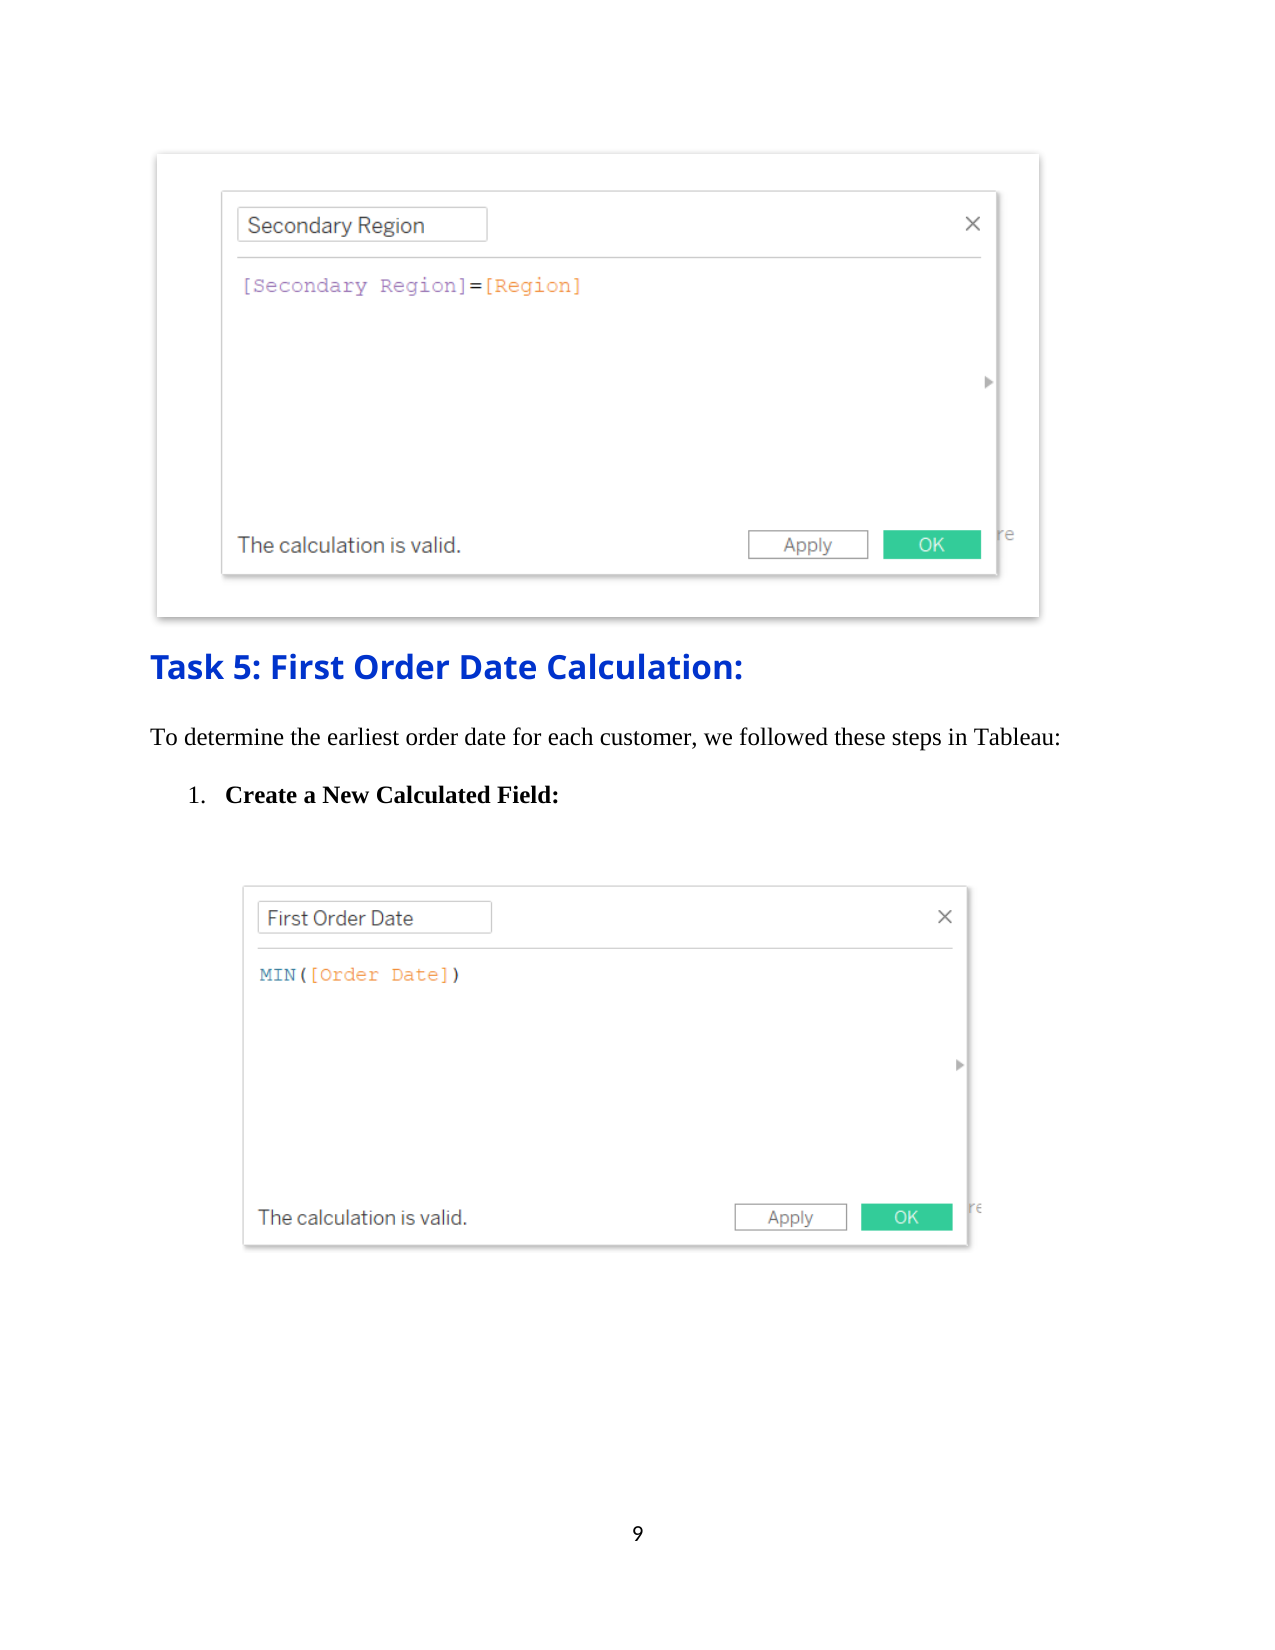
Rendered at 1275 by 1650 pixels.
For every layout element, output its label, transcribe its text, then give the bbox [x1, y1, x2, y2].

picture [225, 868, 982, 1253]
subtitle Task 5: First Order Date Calculation: [150, 644, 1125, 689]
picture [172, 169, 1024, 603]
list Create a New Calculated Field: [187, 780, 1125, 809]
text To determine the earliest order date for each customer, we followed these steps in Tableau: [150, 722, 1125, 751]
